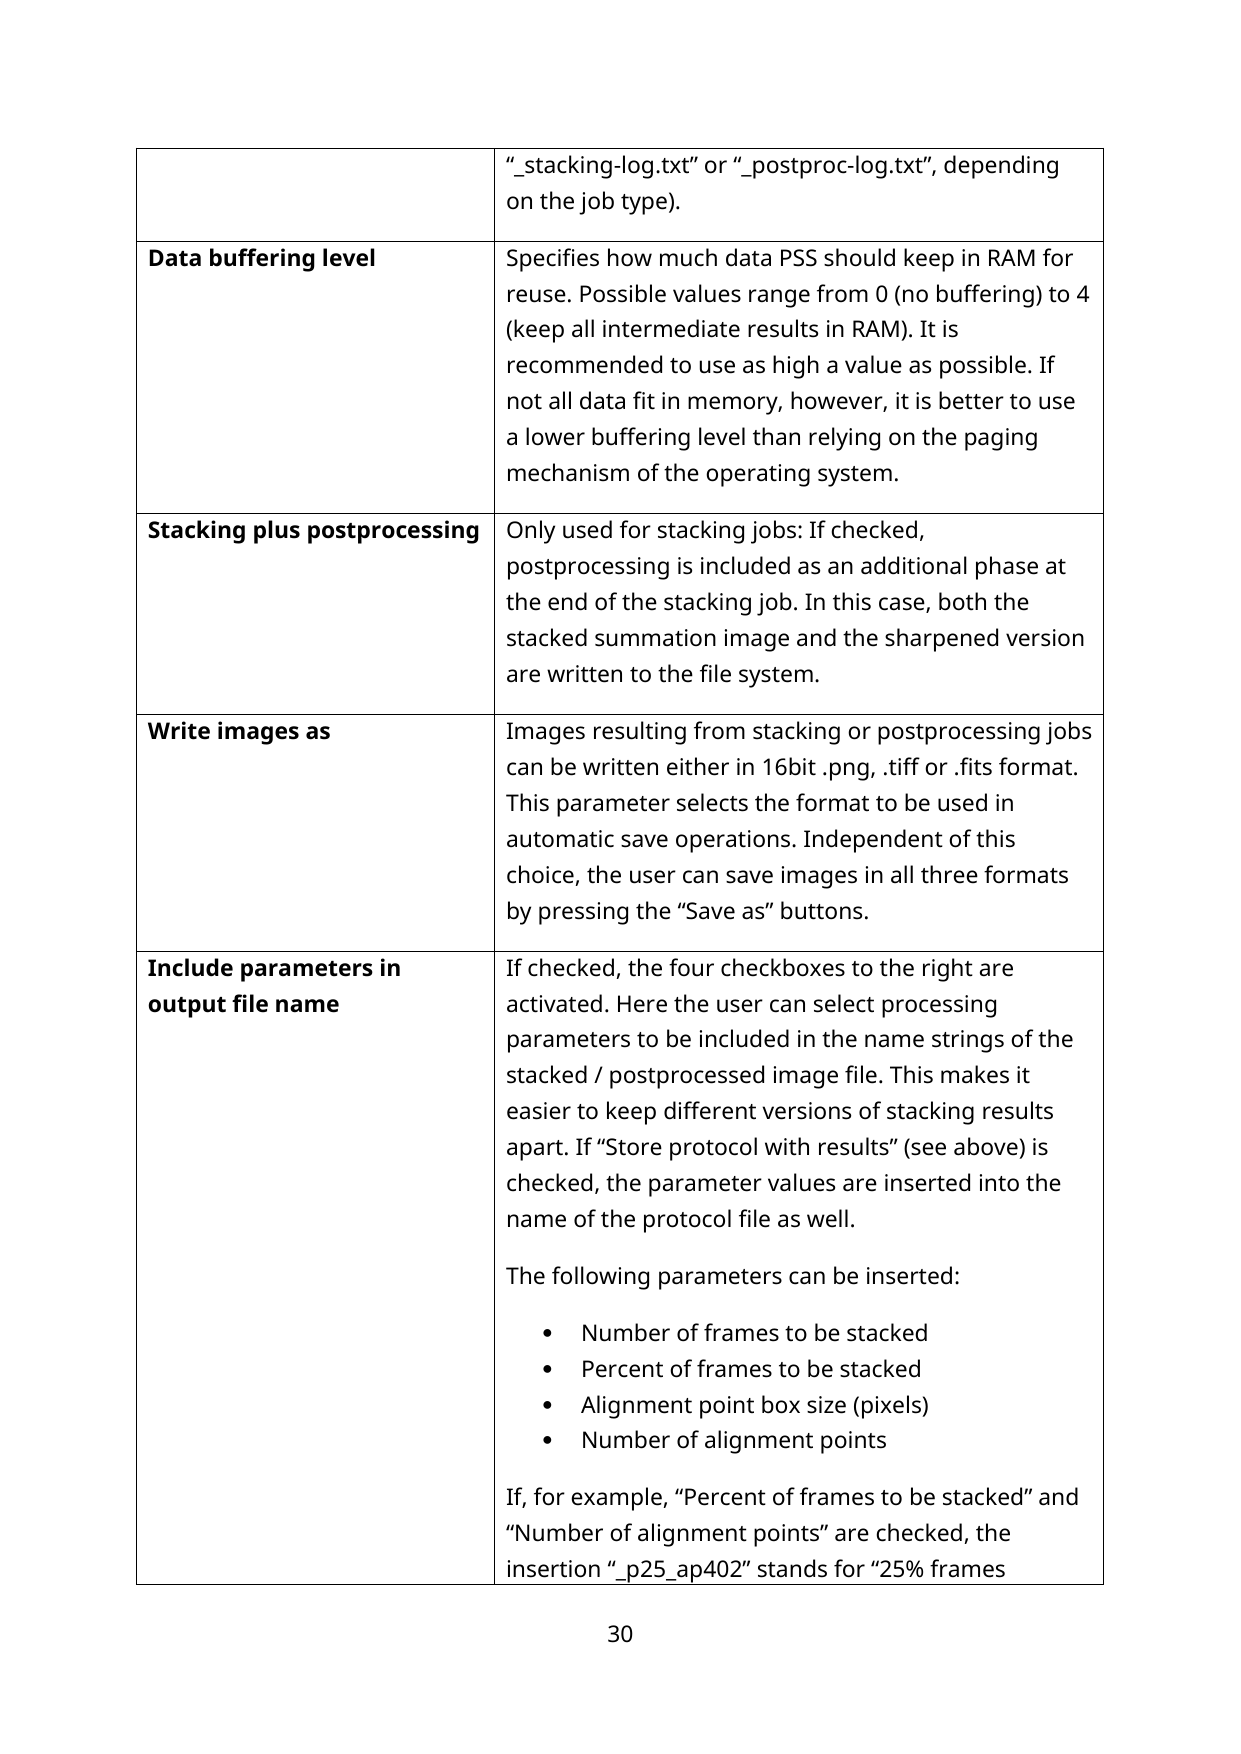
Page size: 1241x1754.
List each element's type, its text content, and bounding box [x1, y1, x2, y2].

table_cell Write images as [137, 715, 494, 951]
table_cell Data buffering level [137, 242, 494, 513]
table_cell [137, 149, 494, 241]
table_cell Stacking plus postprocessing [137, 514, 494, 714]
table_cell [495, 952, 1103, 1584]
table_cell Only used for stacking jobs: If checked, postprocessing is included as an additional phase at the end of the stacking job. In this case, both the stacked summation image and the sharpened version are written to the file system. [495, 514, 1103, 714]
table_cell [495, 149, 1103, 241]
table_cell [137, 952, 494, 1584]
table_cell Images resulting from stacking or postprocessing jobs can be written either in 16bit .png, .tiff or .fits format. This parameter selects the format to be used in automatic save operations. Independent of this choice, the user can save images in all three formats by pressing the “Save as” buttons. [495, 715, 1103, 951]
table_cell Specifies how much data PSS should keep in RAM for reuse. Possible values range from 0 (no buffering) to 4 (keep all intermediate results in RAM). It is recommended to use as high a value as possible. If not all data fit in memory, however, it is better to use a lower buffering level than relying on the paging mechanism of the operating system. [495, 242, 1103, 513]
